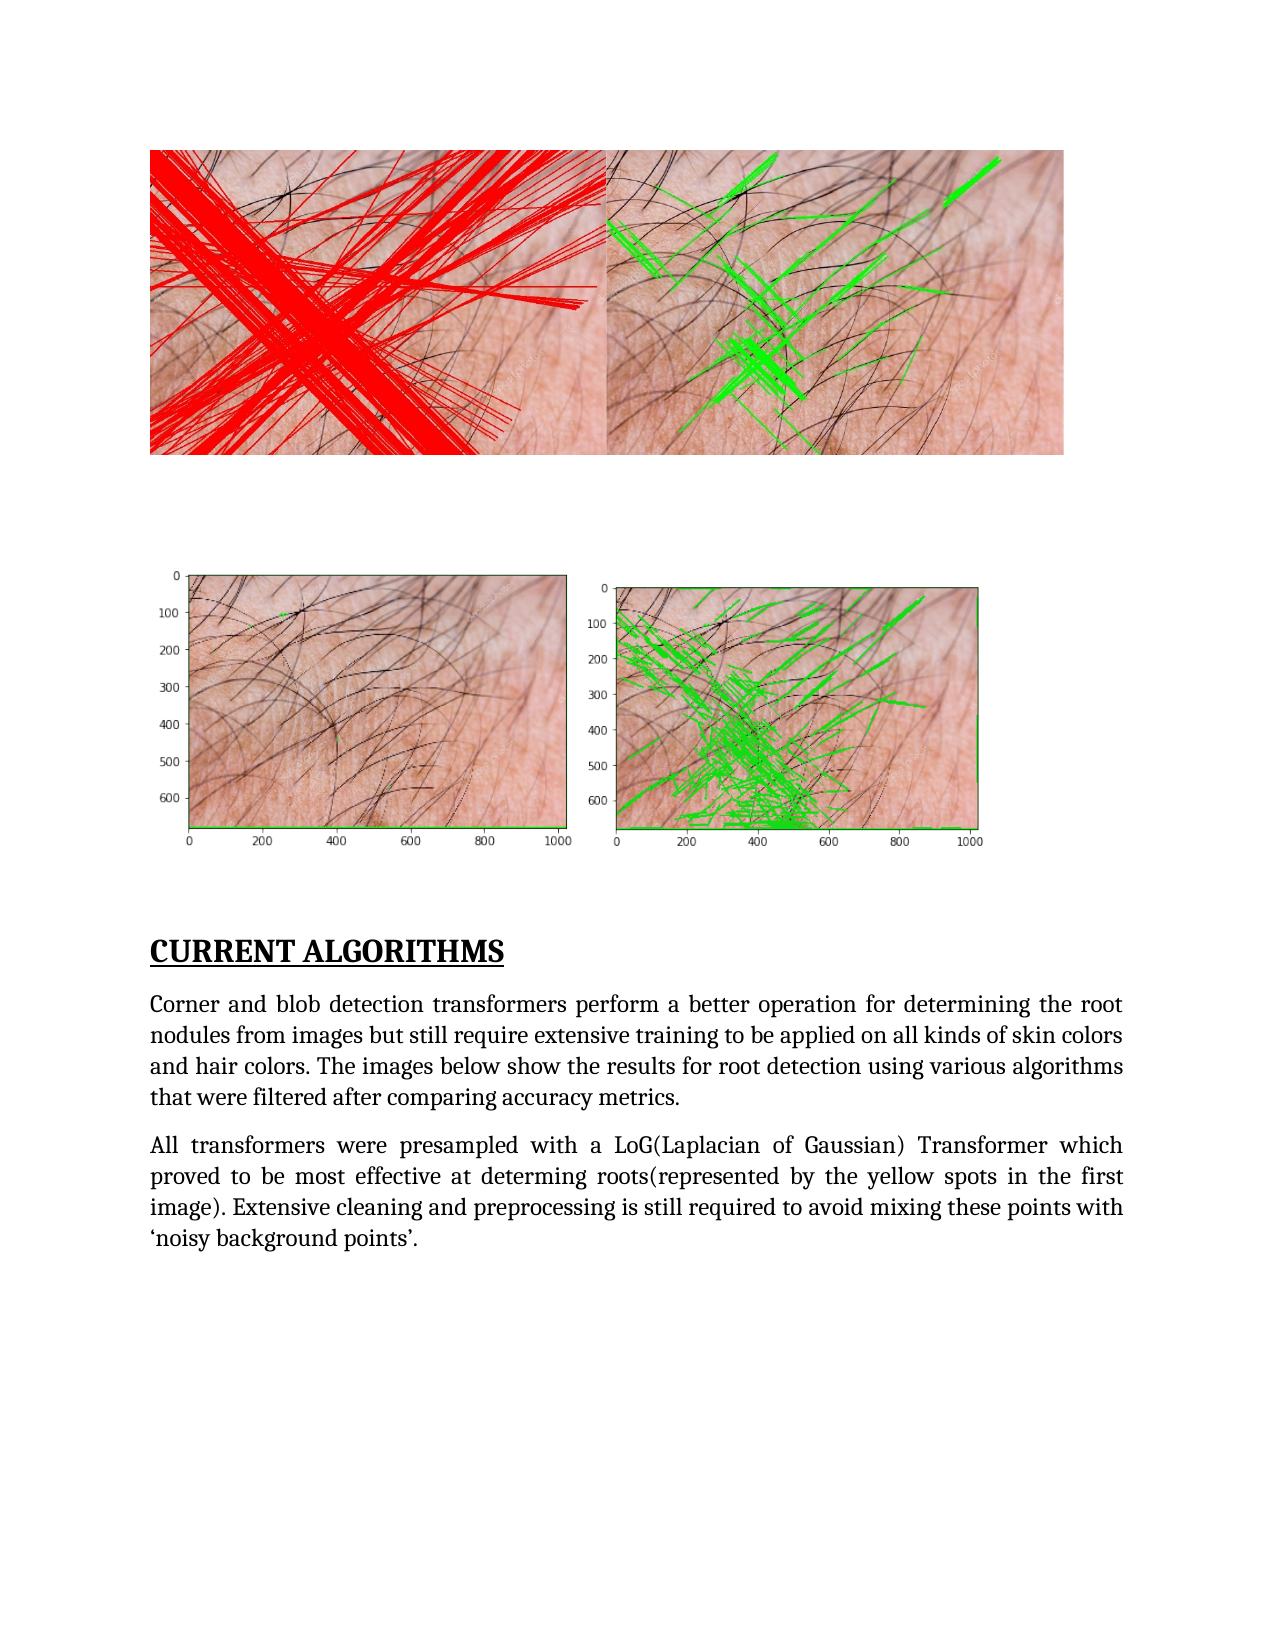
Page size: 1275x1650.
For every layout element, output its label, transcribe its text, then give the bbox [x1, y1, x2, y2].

text All transformers were presampled with a LoG(Laplacian of Gaussian) Transformer which proved to be most effective at determing roots(represented by the yellow spots in the first image). Extensive cleaning and preprocessing is still required to avoid mixing these points with ‘noisy background points’. [150, 1131, 1125, 1253]
text CURRENT ALGORITHMS [150, 932, 1125, 971]
picture [150, 150, 1064, 455]
picture [150, 564, 990, 856]
text Corner and blob detection transformers perform a better operation for determining the root nodules from images but still require extensive training to be applied on all kinds of skin colors and hair colors. The images below show the results for root detection using various algorithms that were filtered after comparing accuracy metrics. [150, 990, 1125, 1112]
